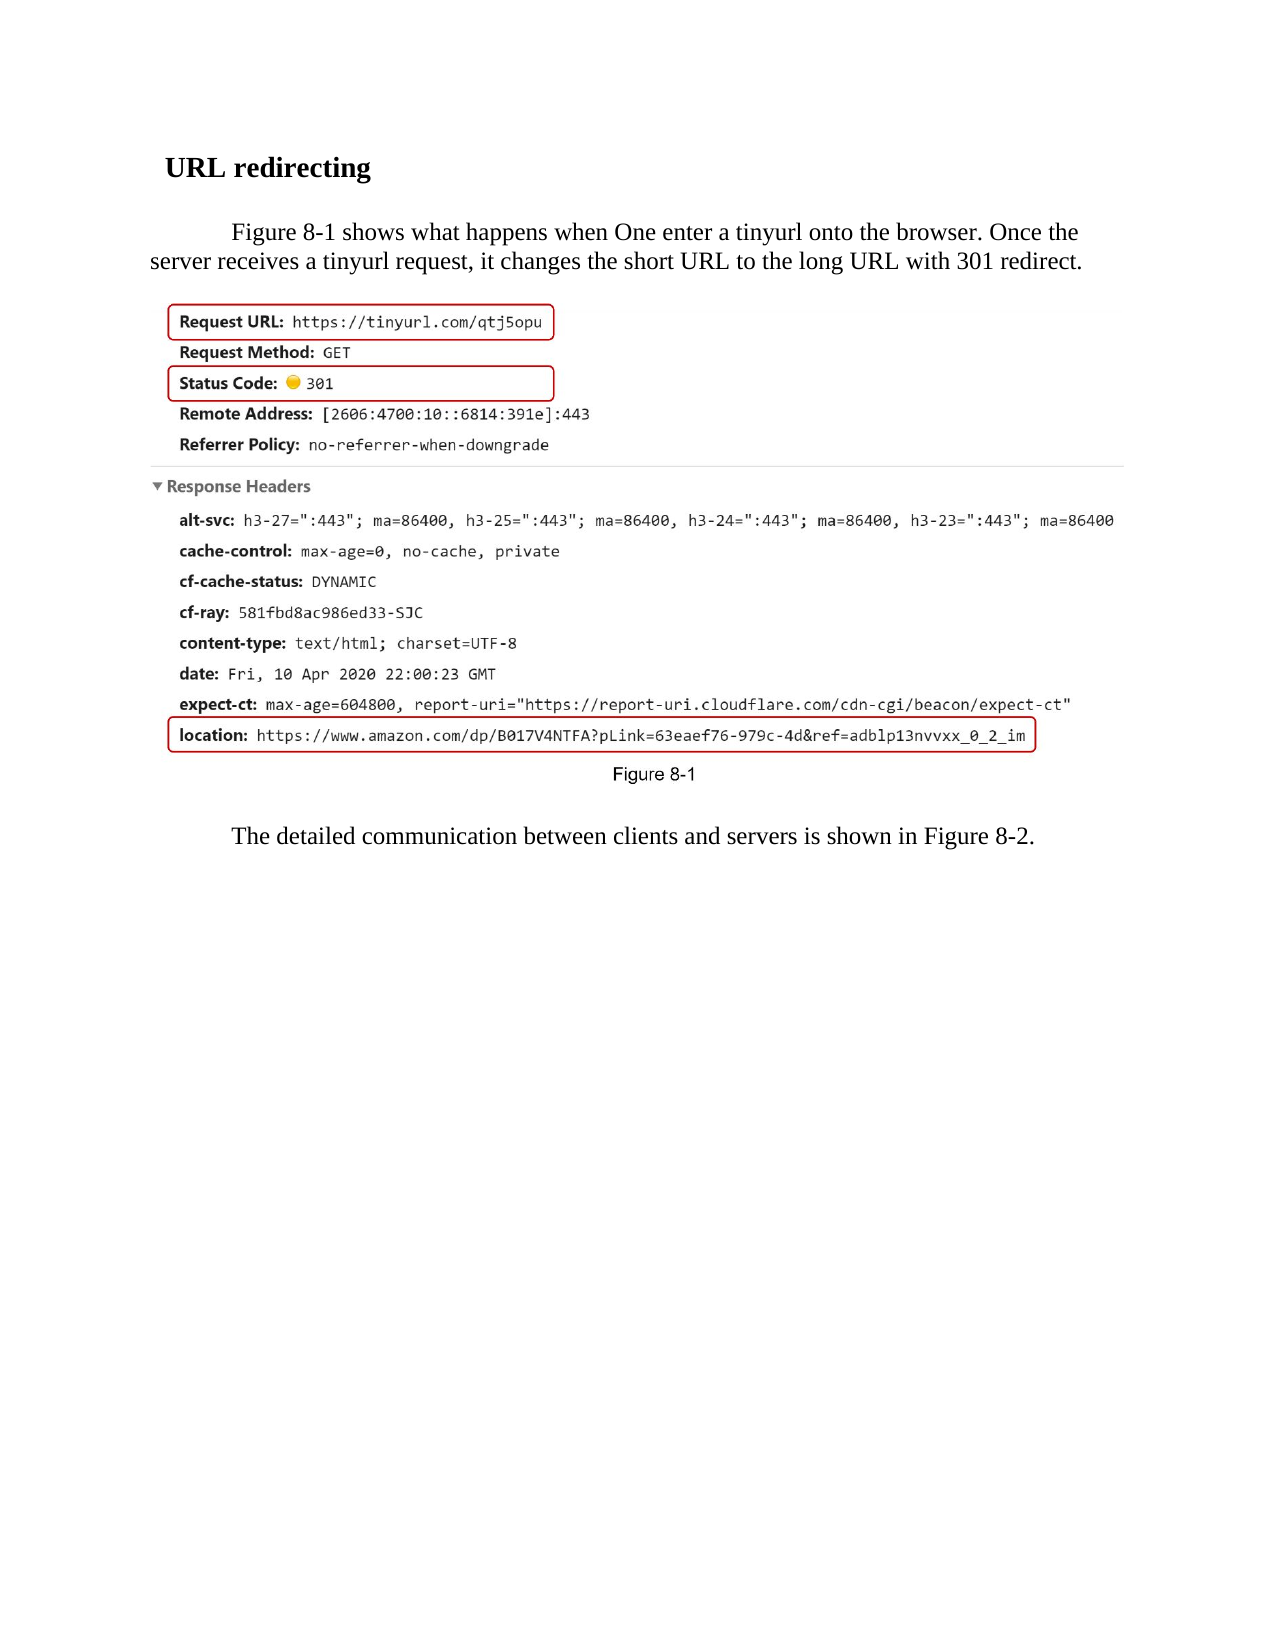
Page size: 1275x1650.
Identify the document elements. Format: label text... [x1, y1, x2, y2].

text Figure 8-1 shows what happens when One enter a tinyurl onto the browser. Once the server receives a tinyurl request, it changes the short URL to the long URL with 301 redirect. [150, 217, 1125, 274]
text The detailed communication between clients and servers is shown in Figure 8-2. [150, 821, 1125, 850]
picture [150, 303, 1125, 787]
subtitle URL redirecting [150, 150, 1125, 183]
